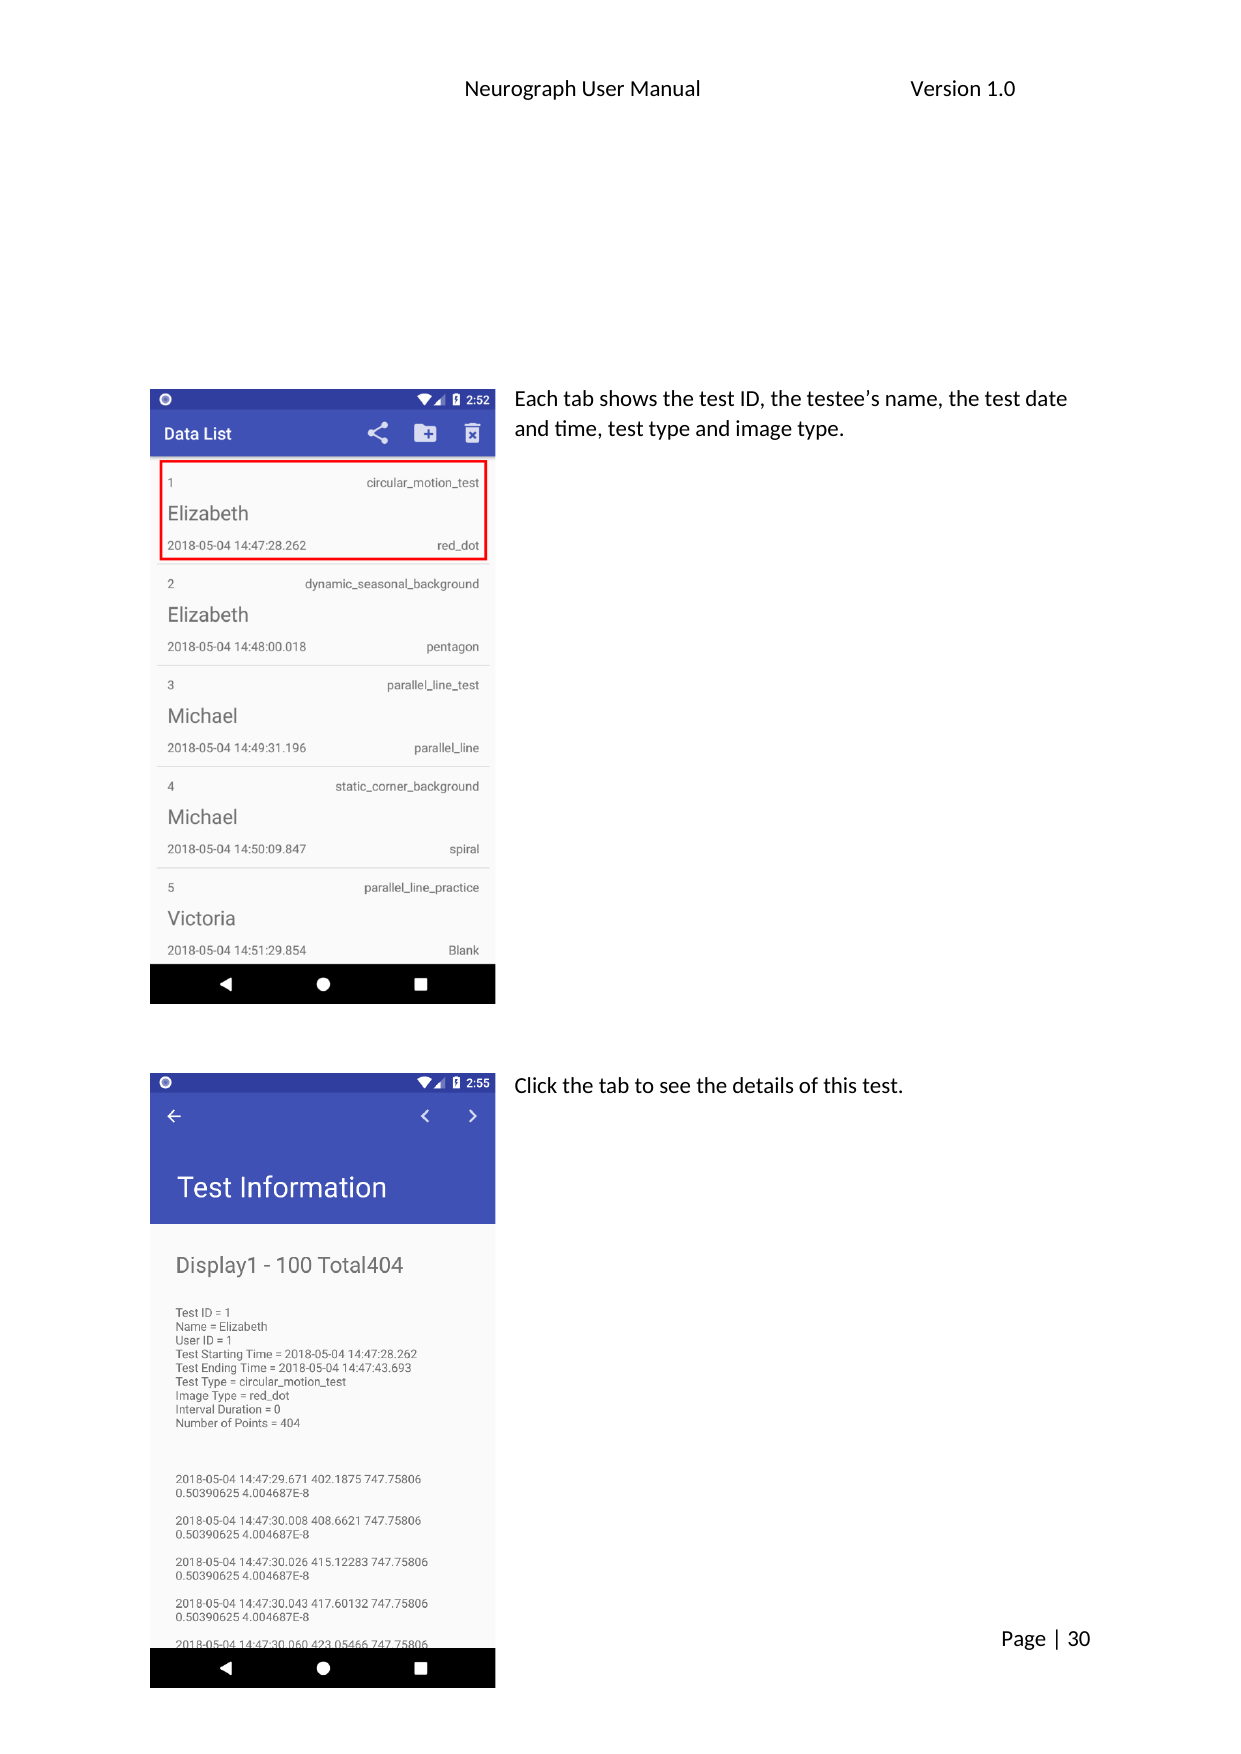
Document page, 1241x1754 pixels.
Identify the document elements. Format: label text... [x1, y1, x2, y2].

picture [150, 1073, 496, 1688]
picture [150, 389, 496, 1004]
text Click the tab to see the details of this test. [150, 1071, 1090, 1099]
text Each tab shows the test ID, the testee’s name, the test date and time, test type and image type. [150, 384, 1090, 443]
